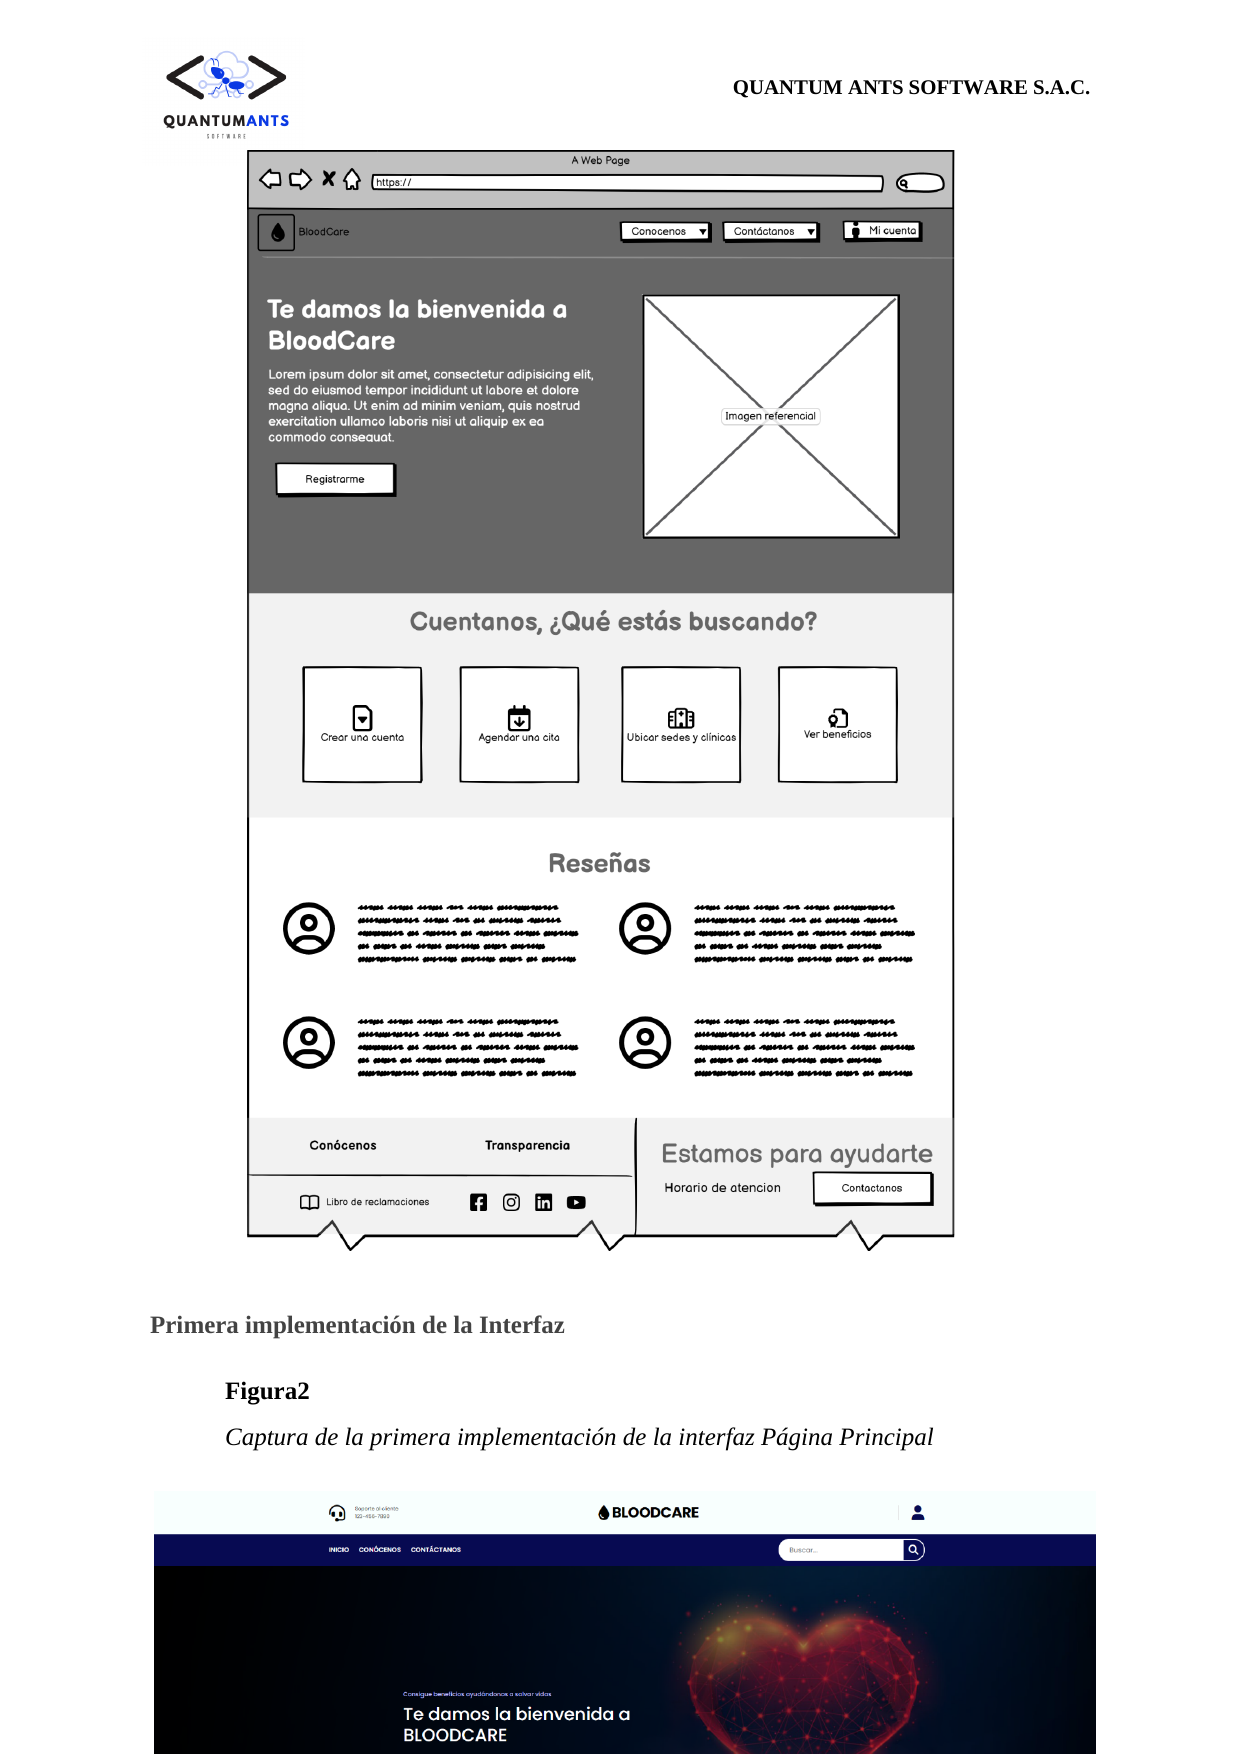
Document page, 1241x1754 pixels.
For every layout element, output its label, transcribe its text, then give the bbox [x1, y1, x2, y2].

text Figura2 [150, 1376, 1090, 1405]
picture [142, 37, 994, 1251]
text Captura de la primera implementación de la interfaz Página Principal [150, 1422, 1090, 1451]
subtitle Primera implementación de la Interfaz [150, 1311, 1090, 1339]
picture [154, 1491, 1096, 1754]
